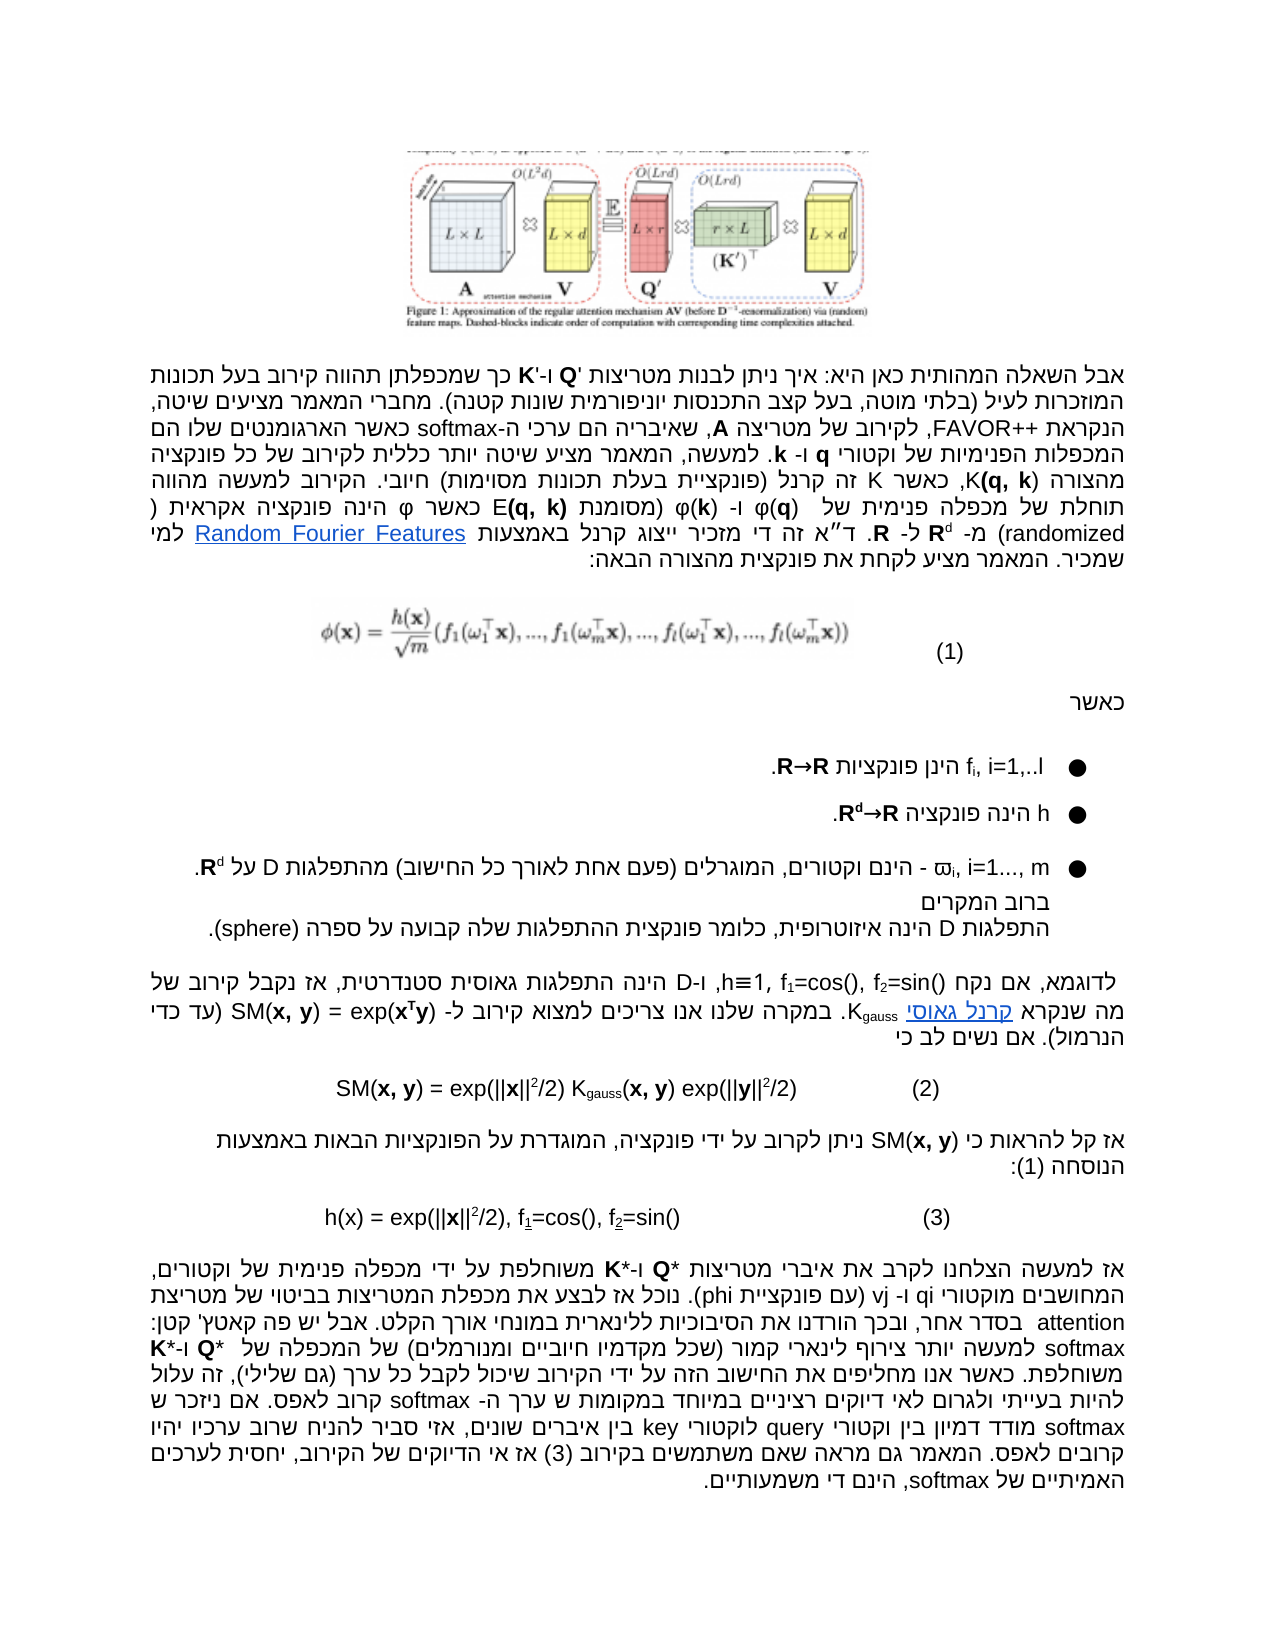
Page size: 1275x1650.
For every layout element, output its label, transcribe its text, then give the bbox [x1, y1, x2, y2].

text כאשר [150, 689, 1125, 716]
text h(x) = exp(||x||2/2), f1=cos(), f2=sin() (3) [150, 1204, 1125, 1231]
text לדוגמא, אם נקח ()h≡1, f1=cos(), f2=sin, ו-D הינה התפלגות גאוסית סטנדרטית, אז נקבל קירוב של מה שנקרא קרנל גאוסי Kgauss. במקרה שלנו אנו צריכים למצוא קירוב ל- (SM(x, y) = exp(xTy (עד כדי הנרמול). אם נשים לב כי [150, 966, 1125, 1050]
text אז קל להראות כי (SM(x, y ניתן לקרוב על ידי פונקציה, המוגדרת על הפונקציות הבאות באמצעות הנוסחה (1): [150, 1127, 1125, 1179]
text אז למעשה הצלחנו לקרב את איברי מטריצות *Q ו-*K משוחלפת על ידי מכפלה פנימית של וקטורים, המחושבים מוקטורי qi ו- vj (עם פונקציית phi). נוכל אז לבצע את מכפלת המטריצות בביטוי של מטריצת attention בסדר אחר, ובכך הורדנו את הסיבוכיות ללינארית במונחי אורך הקלט. אבל יש פה קאטץ' קטן: softmax למעשה יותר צירוף לינארי קמור (שכל מקדמיו חיוביים ומנורמלים) של המכפלה של *Q ו-*K משוחלפת. כאשר אנו מחליפים את החישוב הזה על ידי הקירוב שיכול לקבל כל ערך (גם שלילי), זה עלול להיות בעייתי ולגרום לאי דיוקים רציניים במיוחד במקומות ש ערך ה- softmax קרוב לאפס. אם ניזכר ש softmax מודד דמיון בין וקטורי query לוקטורי key בין איברים שונים, אזי סביר להניח שרוב ערכיו יהיו קרובים לאפס. המאמר גם מראה שאם משתמשים בקירוב (3) אז אי הדיוקים של הקירוב, יחסית לערכים האמיתיים של softmax, הינם די משמעותיים. [150, 1256, 1125, 1493]
picture [311, 597, 854, 660]
list h הינה פונקציה Rd→R. [150, 788, 1087, 835]
picture [403, 151, 872, 337]
text אבל השאלה המהותית כאן היא: איך ניתן לבנות מטריצות 'Q ו-'K כך שמכפלתן תהווה קירוב בעל תכונות המוזכרות לעיל (בלתי מוטה, בעל קצב התכנסות יוניפורמית שונות קטנה). מחברי המאמר מציעים שיטה, הנקראת ++FAVOR, לקירוב של מטריצה A, שאיבריה הם ערכי ה-softmax כאשר הארגומנטים שלו הם המכפלות הפנימיות של וקטורי q ו- k. למעשה, המאמר מציע שיטה יותר כללית לקירוב של כל פונקציה מהצורה (K(q, k, כאשר K זה קרנל (פונקציית בעלת תכונות מסוימות) חיובי. הקירוב למעשה מהווה תוחלת של מכפלה פנימית של (φ(q ו- (φ(k (מסומנת E(q, k) כאשר φ הינה פונקציה אקראית (randomized) מ- Rd ל- R. ד״א זה די מזכיר ייצוג קרנל באמצעות Random Fourier Features למי שמכיר. המאמר מציע לקחת את פונקצית מהצורה הבאה: [150, 362, 1125, 573]
list ϖi, i=1..., m - הינם וקטורים, המוגרלים (פעם אחת לאורך כל החישוב) מהתפלגות D על Rd. ברוב המקרים התפלגות D הינה איזוטרופית, כלומר פונקצית ההתפלגות שלה קבועה על ספרה (sphere). [150, 842, 1087, 941]
list fi, i=1,..l הינן פונקציות R→R. [150, 741, 1087, 788]
text SM(x, y) = exp(||x||2/2) Kgauss(x, y) exp(||y||2/2) (2) [150, 1075, 1125, 1102]
